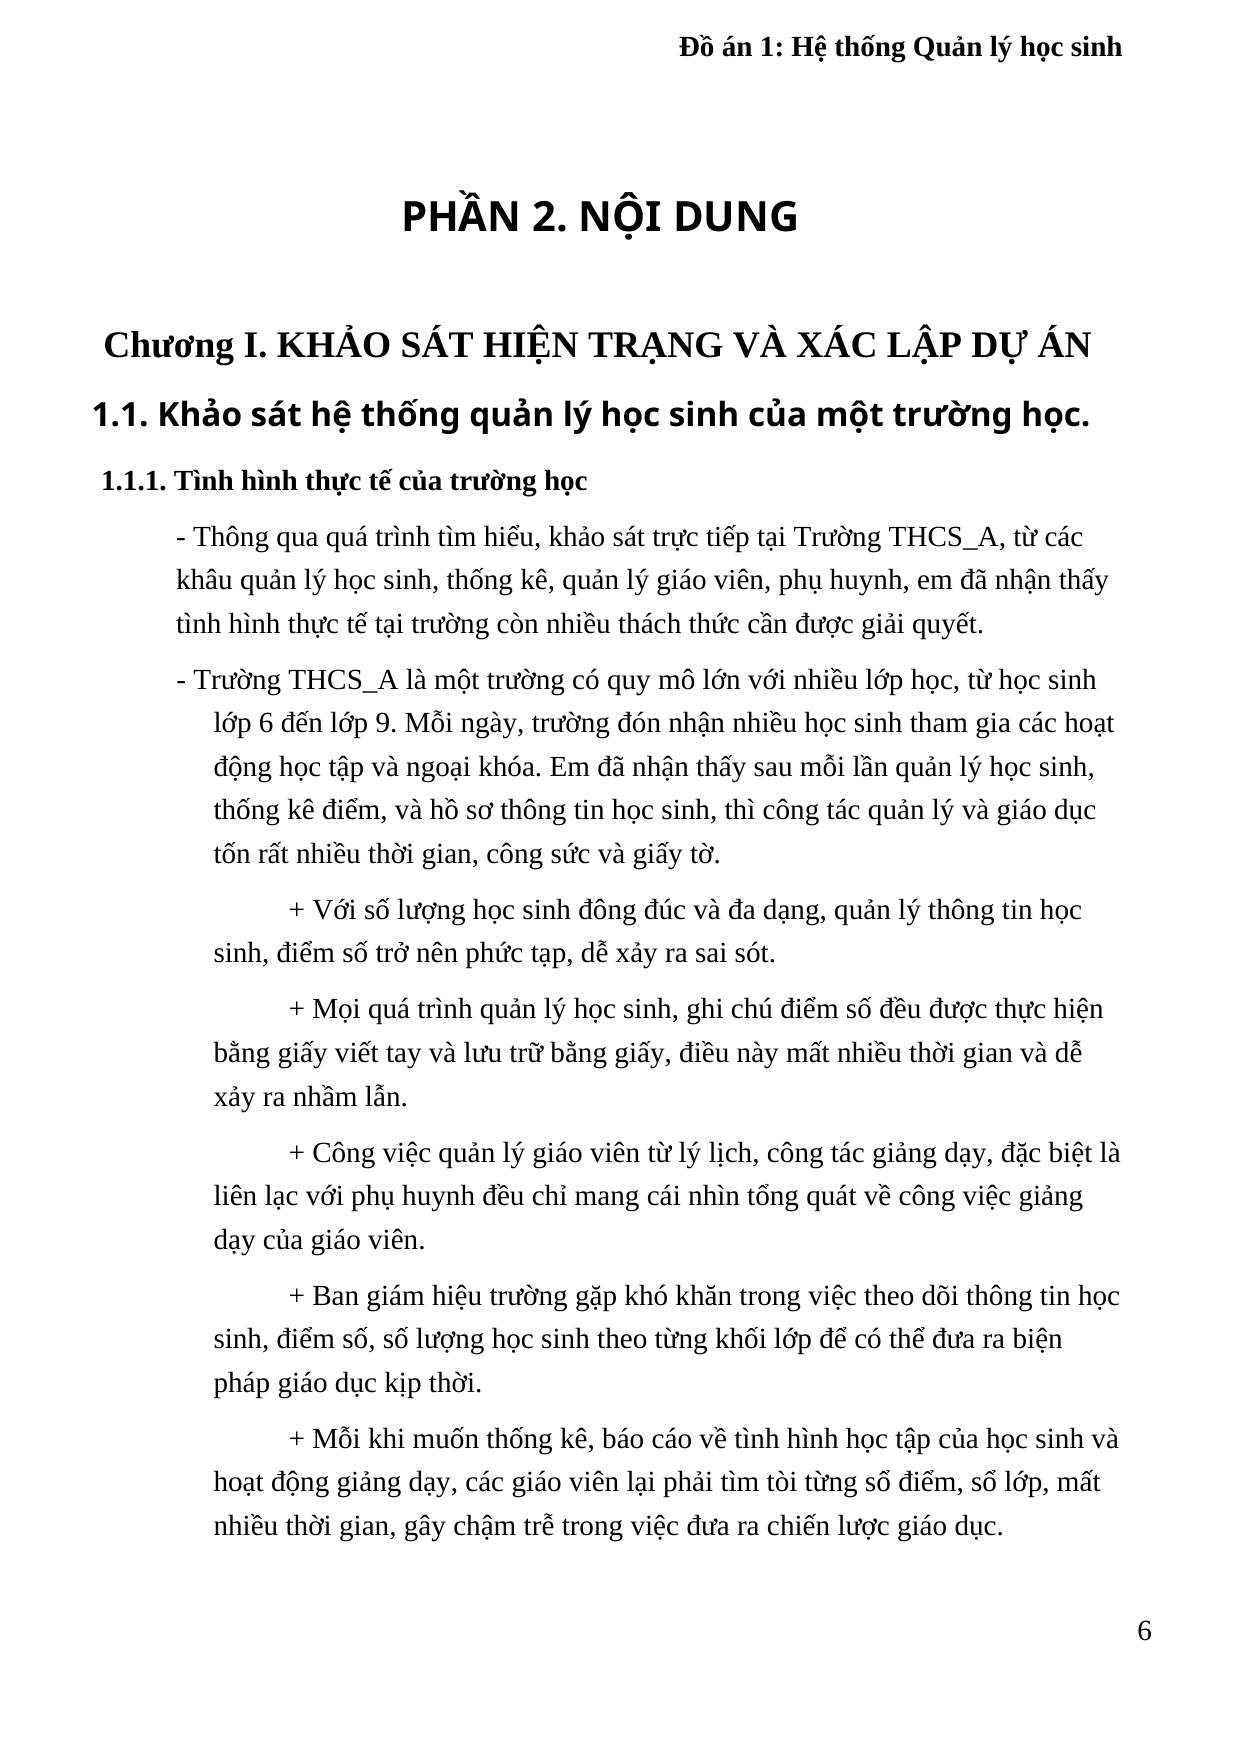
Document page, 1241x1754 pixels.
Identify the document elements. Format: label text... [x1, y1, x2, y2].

text + Công việc quản lý giáo viên từ lý lịch, công tác giảng dạy, đặc biệt là liên lạc với phụ huynh đều chỉ mang cái nhìn tổng quát về công việc giảng dạy của giáo viên. [213, 1135, 1122, 1255]
text + Với số lượng học sinh đông đúc và đa dạng, quản lý thông tin học sinh, điểm số trở nên phức tạp, dễ xảy ra sai sót. [213, 892, 1122, 969]
text + Ban giám hiệu trường gặp khó khăn trong việc theo dõi thông tin học sinh, điểm số, số lượng học sinh theo từng khối lớp để có thể đưa ra biện pháp giáo dục kịp thời. [213, 1278, 1122, 1398]
subtitle Chương I. KHẢO SÁT HIỆN TRẠNG VÀ XÁC LẬP DỰ ÁN [73, 323, 1122, 366]
text + Mỗi khi muốn thống kê, báo cáo về tình hình học tập của học sinh và hoạt động giảng dạy, các giáo viên lại phải tìm tòi từng sổ điểm, sổ lớp, mất nhiều thời gian, gây chậm trễ trong việc đưa ra chiến lược giáo dục. [213, 1421, 1122, 1542]
text + Mọi quá trình quản lý học sinh, ghi chú điểm số đều được thực hiện bằng giấy viết tay và lưu trữ bằng giấy, điều này mất nhiều thời gian và dễ xảy ra nhầm lẫn. [213, 992, 1122, 1112]
text - Thông qua quá trình tìm hiểu, khảo sát trực tiếp tại Trường THCS_A, từ các khâu quản lý học sinh, thống kê, quản lý giáo viên, phụ huynh, em đã nhận thấy tình hình thực tế tại trường còn nhiều thách thức cần được giải quyết. [176, 519, 1122, 639]
text 1.1.1. Tình hình thực tế của trường học [101, 463, 1122, 496]
text - Trường THCS_A là một trường có quy mô lớn với nhiều lớp học, từ học sinh lớp 6 đến lớp 9. Mỗi ngày, trường đón nhận nhiều học sinh tham gia các hoạt động học tập và ngoại khóa. Em đã nhận thấy sau mỗi lần quản lý học sinh, thống kê điểm, và hồ sơ thông tin học sinh, thì công tác quản lý và giáo dục tốn rất nhiều thời gian, công sức và giấy tờ. [176, 662, 1122, 869]
subtitle PHẦN 2. NỘI DUNG [401, 187, 1122, 243]
subtitle 1.1. Khảo sát hệ thống quản lý học sinh của một trường học. [91, 391, 1122, 437]
